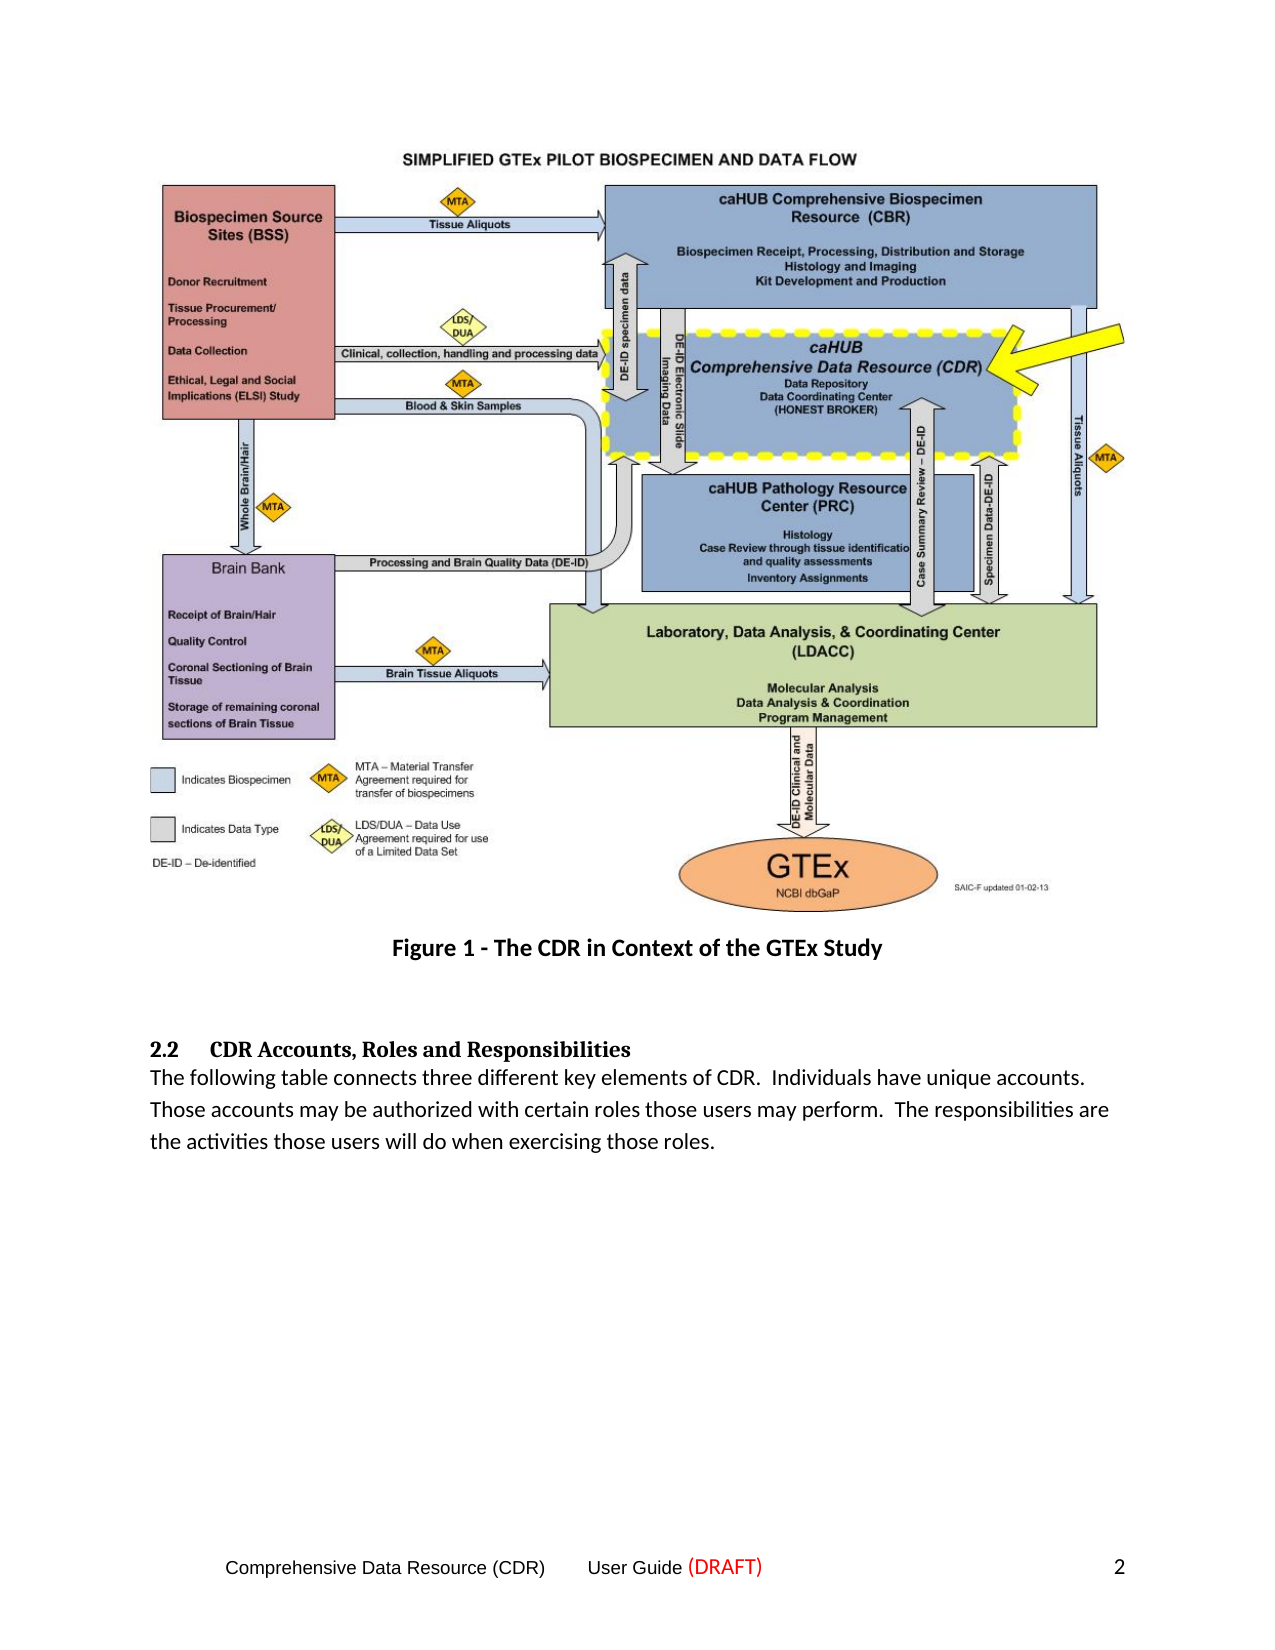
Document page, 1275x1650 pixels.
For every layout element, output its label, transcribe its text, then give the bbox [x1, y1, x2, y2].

text The following table connects three different key elements of CDR. Individuals have unique accounts. Those accounts may be authorized with certain roles those users may perform. The responsibilities are the activities those users will do when exercising those roles. [150, 1063, 1125, 1155]
subtitle CDR Accounts, Roles and Responsibilities [150, 1037, 1125, 1063]
picture [150, 149, 1125, 912]
text Figure 1 - The CDR in Context of the GTEx Study [150, 932, 1125, 963]
